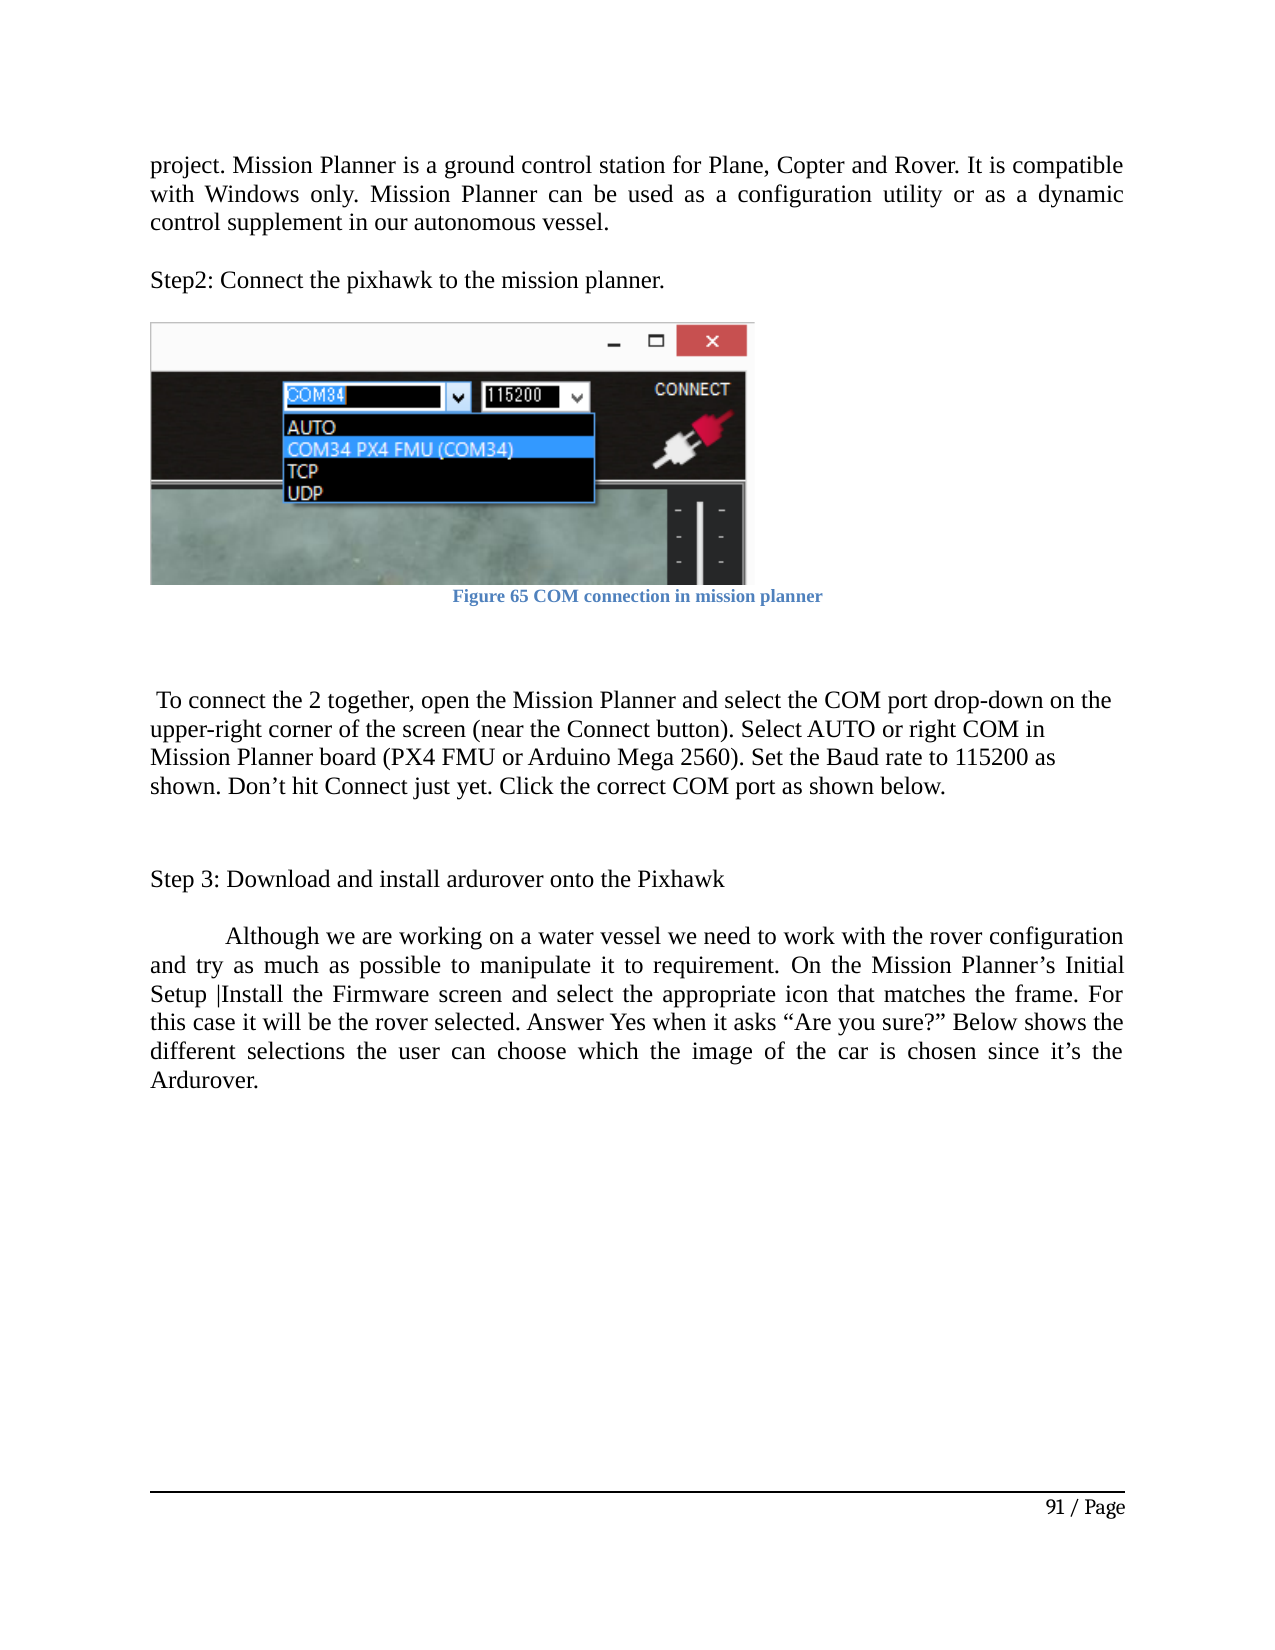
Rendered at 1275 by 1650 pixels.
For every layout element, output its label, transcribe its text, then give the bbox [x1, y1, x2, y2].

text Step 3: Download and install ardurover onto the Pixhawk [150, 864, 1125, 892]
picture [150, 322, 755, 585]
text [150, 150, 1125, 236]
text Although we are working on a water vessel we need to work with the rover configuration and try as much as possible to manipulate it to requirement. On the Mission Planner’s Initial Setup |Install the Firmware screen and select the appropriate icon that matches the frame. For this case it will be the rover selected. Answer Yes when it asks “Are you sure?” Below shows the different selections the user can choose which the image of the car is chosen since it’s the Ardurover. [150, 921, 1125, 1094]
text Figure 65 COM connection in mission planner [150, 585, 1125, 607]
text Step2: Connect the pixhawk to the mission planner. [150, 265, 1125, 294]
text To connect the 2 together, open the Mission Planner and select the COM port drop-down on the upper-right corner of the screen (near the Connect button). Select AUTO or right COM in Mission Planner board (PX4 FMU or Arduino Mega 2560). Set the Baud rate to 115200 as shown. Don’t hit Connect just yet. Click the correct COM port as shown below. [150, 685, 1125, 800]
